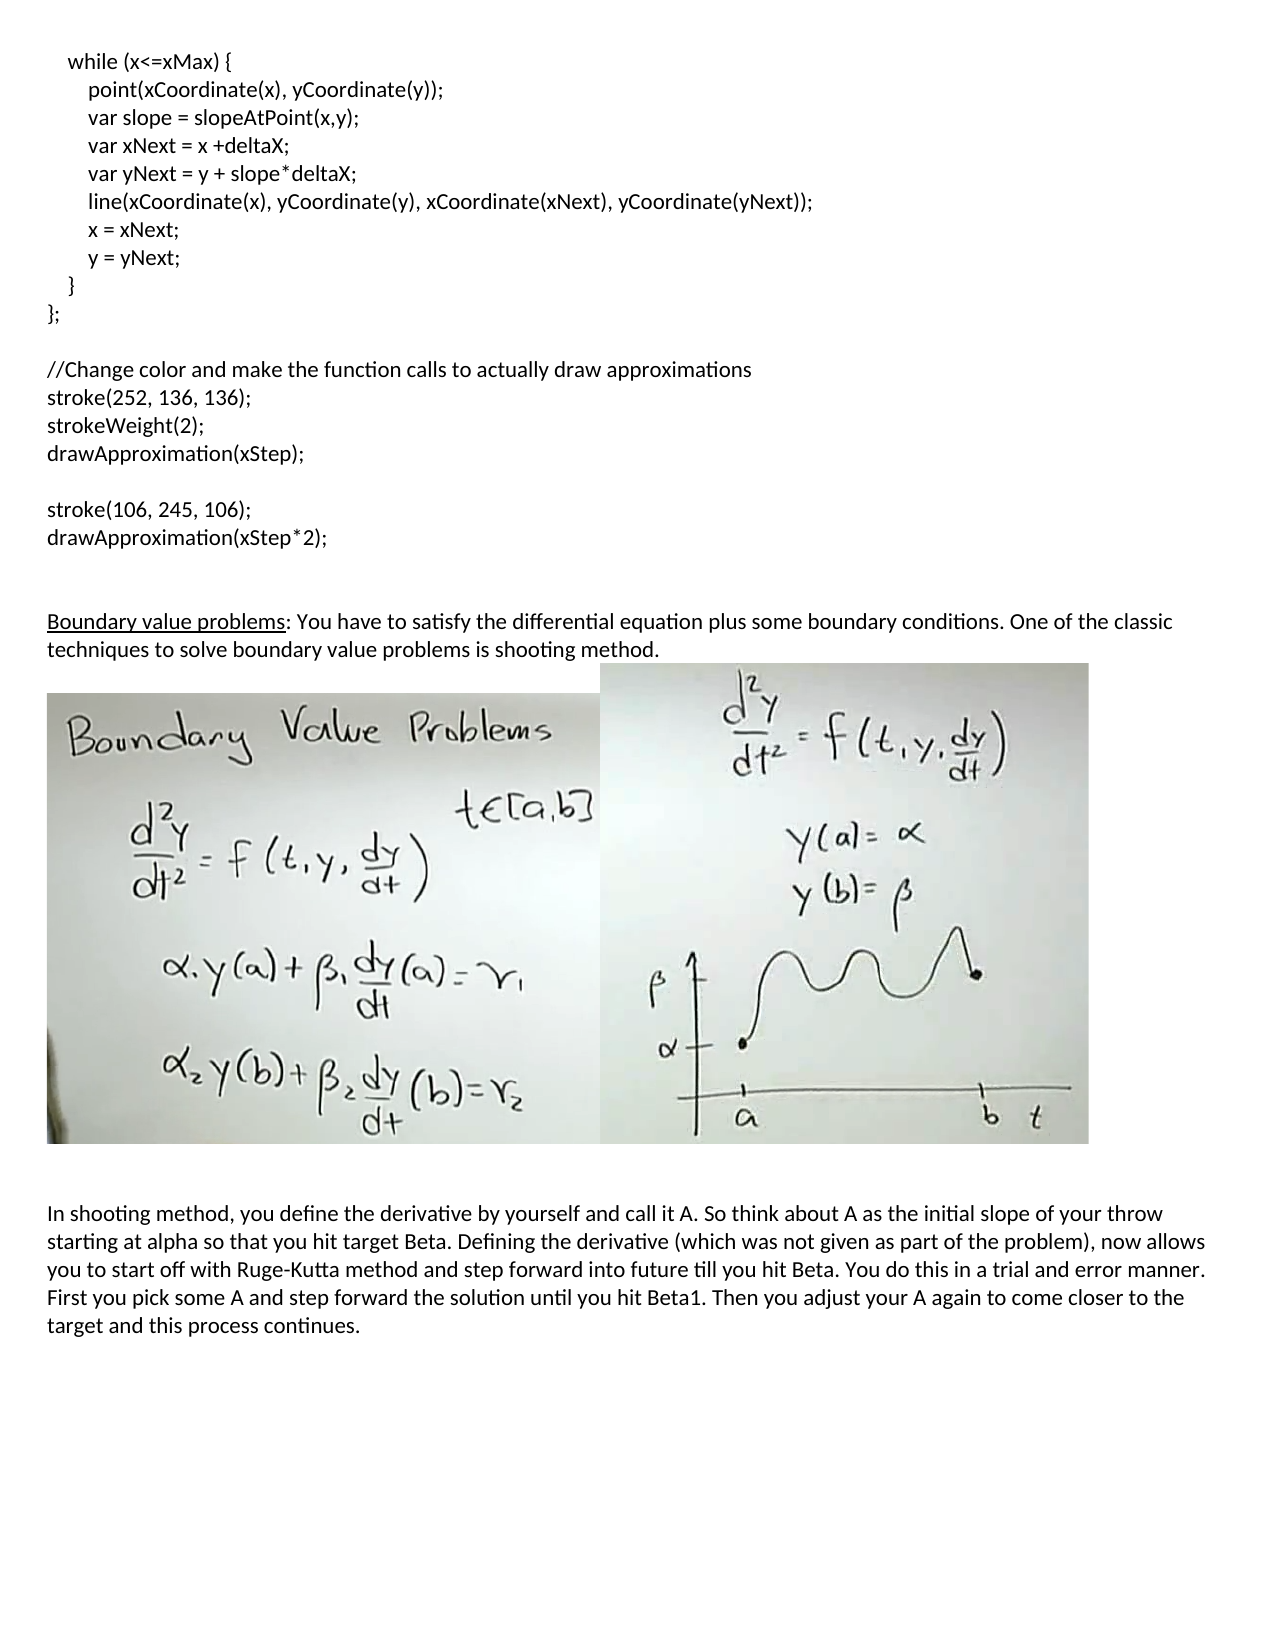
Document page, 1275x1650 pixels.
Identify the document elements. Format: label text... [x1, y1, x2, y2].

text stroke(252, 136, 136); [47, 383, 1237, 411]
text stroke(106, 245, 106); [47, 495, 1237, 523]
text In shooting method, you define the derivative by yourself and call it A. So think about A as the initial slope of your throw starting at alpha so that you hit target Beta. Defining the derivative (which was not given as part of the problem), now allows you to start off with Ruge-Kutta method and step forward into future till you hit Beta. You do this in a trial and error manner. First you pick some A and step forward the solution until you hit Beta1. Then you adjust your A again to come closer to the target and this process continues. [47, 1199, 1237, 1339]
picture [46, 663, 1089, 1144]
text strokeWeight(2); [47, 411, 1237, 439]
text Boundary value problems: You have to satisfy the differential equation plus some boundary conditions. One of the classic techniques to solve boundary value problems is shooting method. [47, 607, 1237, 663]
text drawApproximation(xStep); [47, 439, 1237, 467]
text var yNext = y + slope*deltaX; [47, 159, 1237, 187]
text }; [47, 299, 1237, 327]
text drawApproximation(xStep*2); [47, 523, 1237, 551]
text while (x<=xMax) { [47, 47, 1237, 75]
text x = xNext; [47, 215, 1237, 243]
text } [47, 271, 1237, 299]
text //Change color and make the function calls to actually draw approximations [47, 355, 1237, 383]
text point(xCoordinate(x), yCoordinate(y)); [47, 75, 1237, 103]
text line(xCoordinate(x), yCoordinate(y), xCoordinate(xNext), yCoordinate(yNext)); [47, 187, 1237, 215]
text var slope = slopeAtPoint(x,y); [47, 103, 1237, 131]
text var xNext = x +deltaX; [47, 131, 1237, 159]
text y = yNext; [47, 243, 1237, 271]
